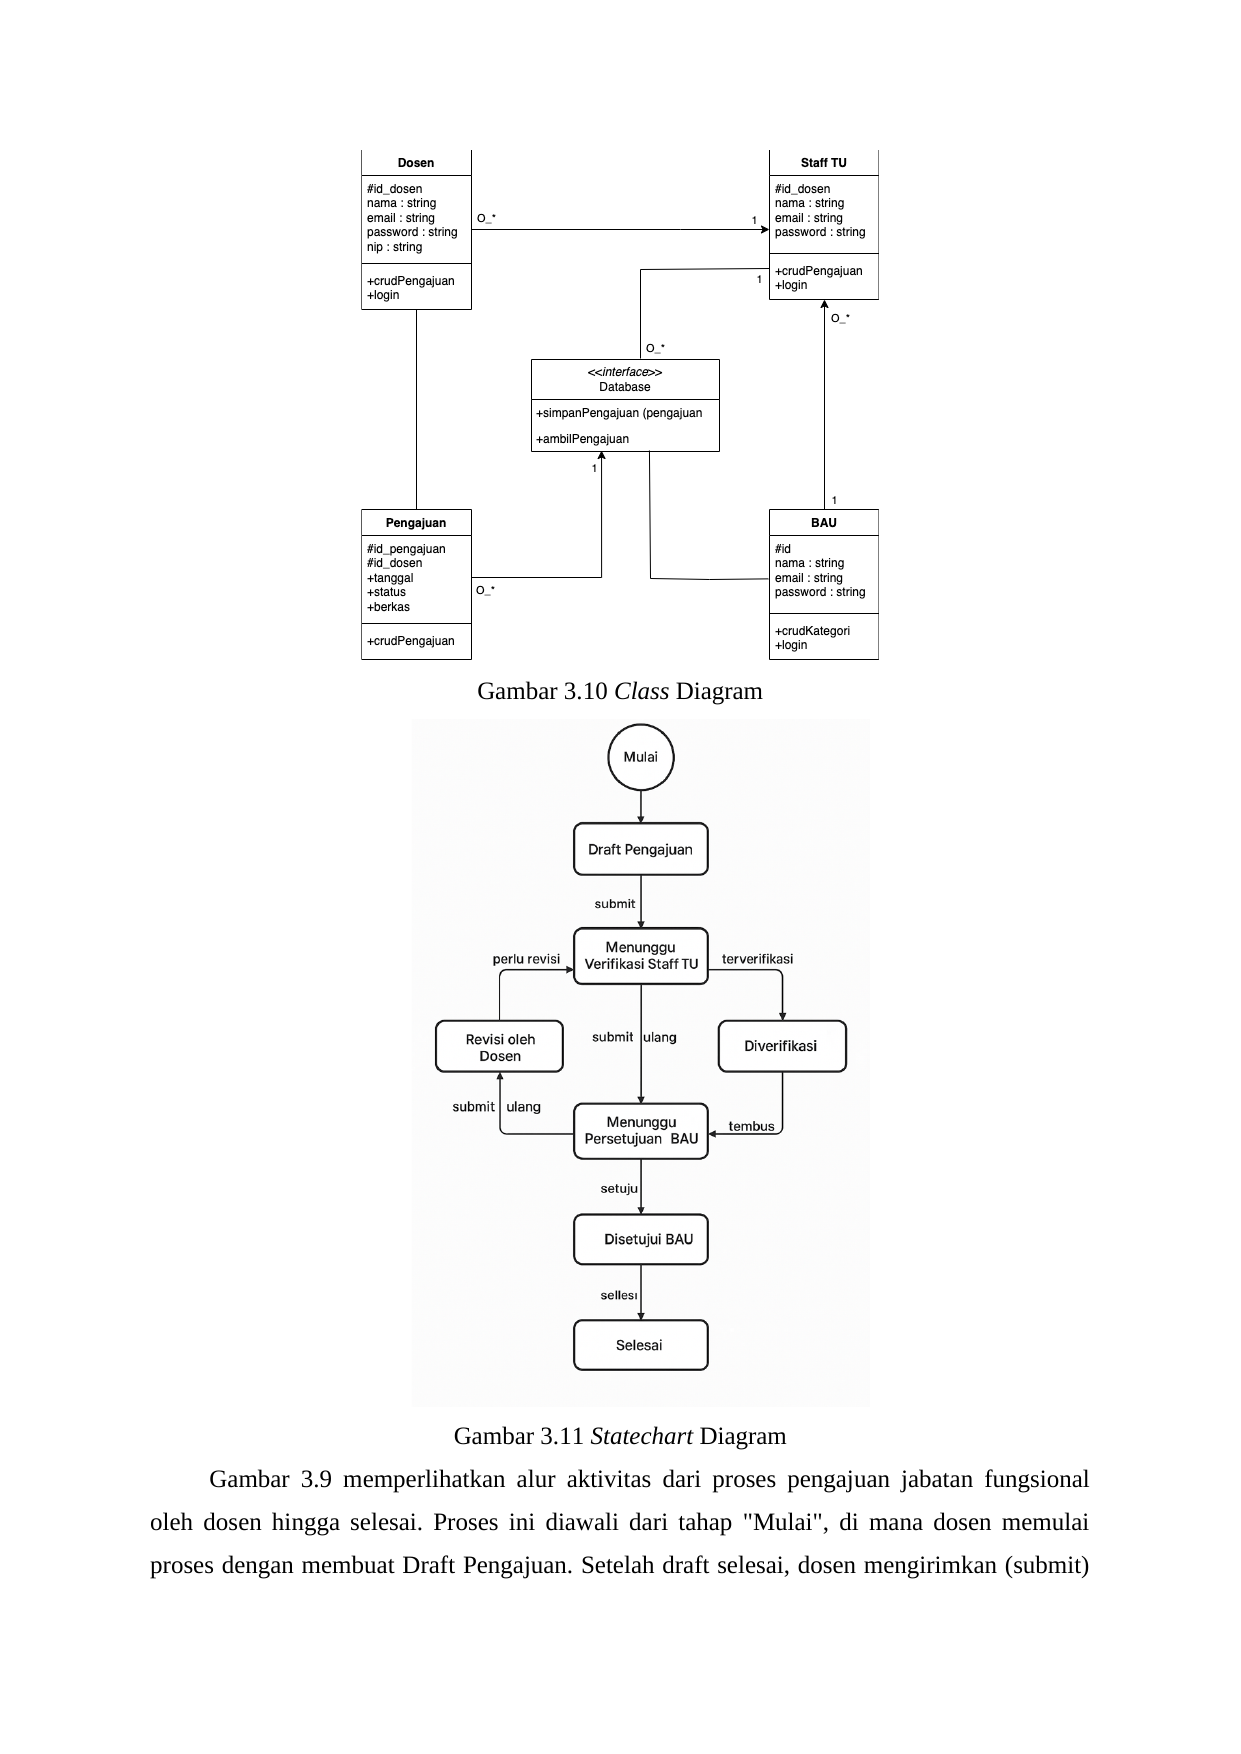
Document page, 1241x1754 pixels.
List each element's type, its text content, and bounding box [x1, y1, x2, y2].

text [150, 1464, 1090, 1579]
picture [411, 719, 870, 1407]
picture [361, 150, 879, 662]
